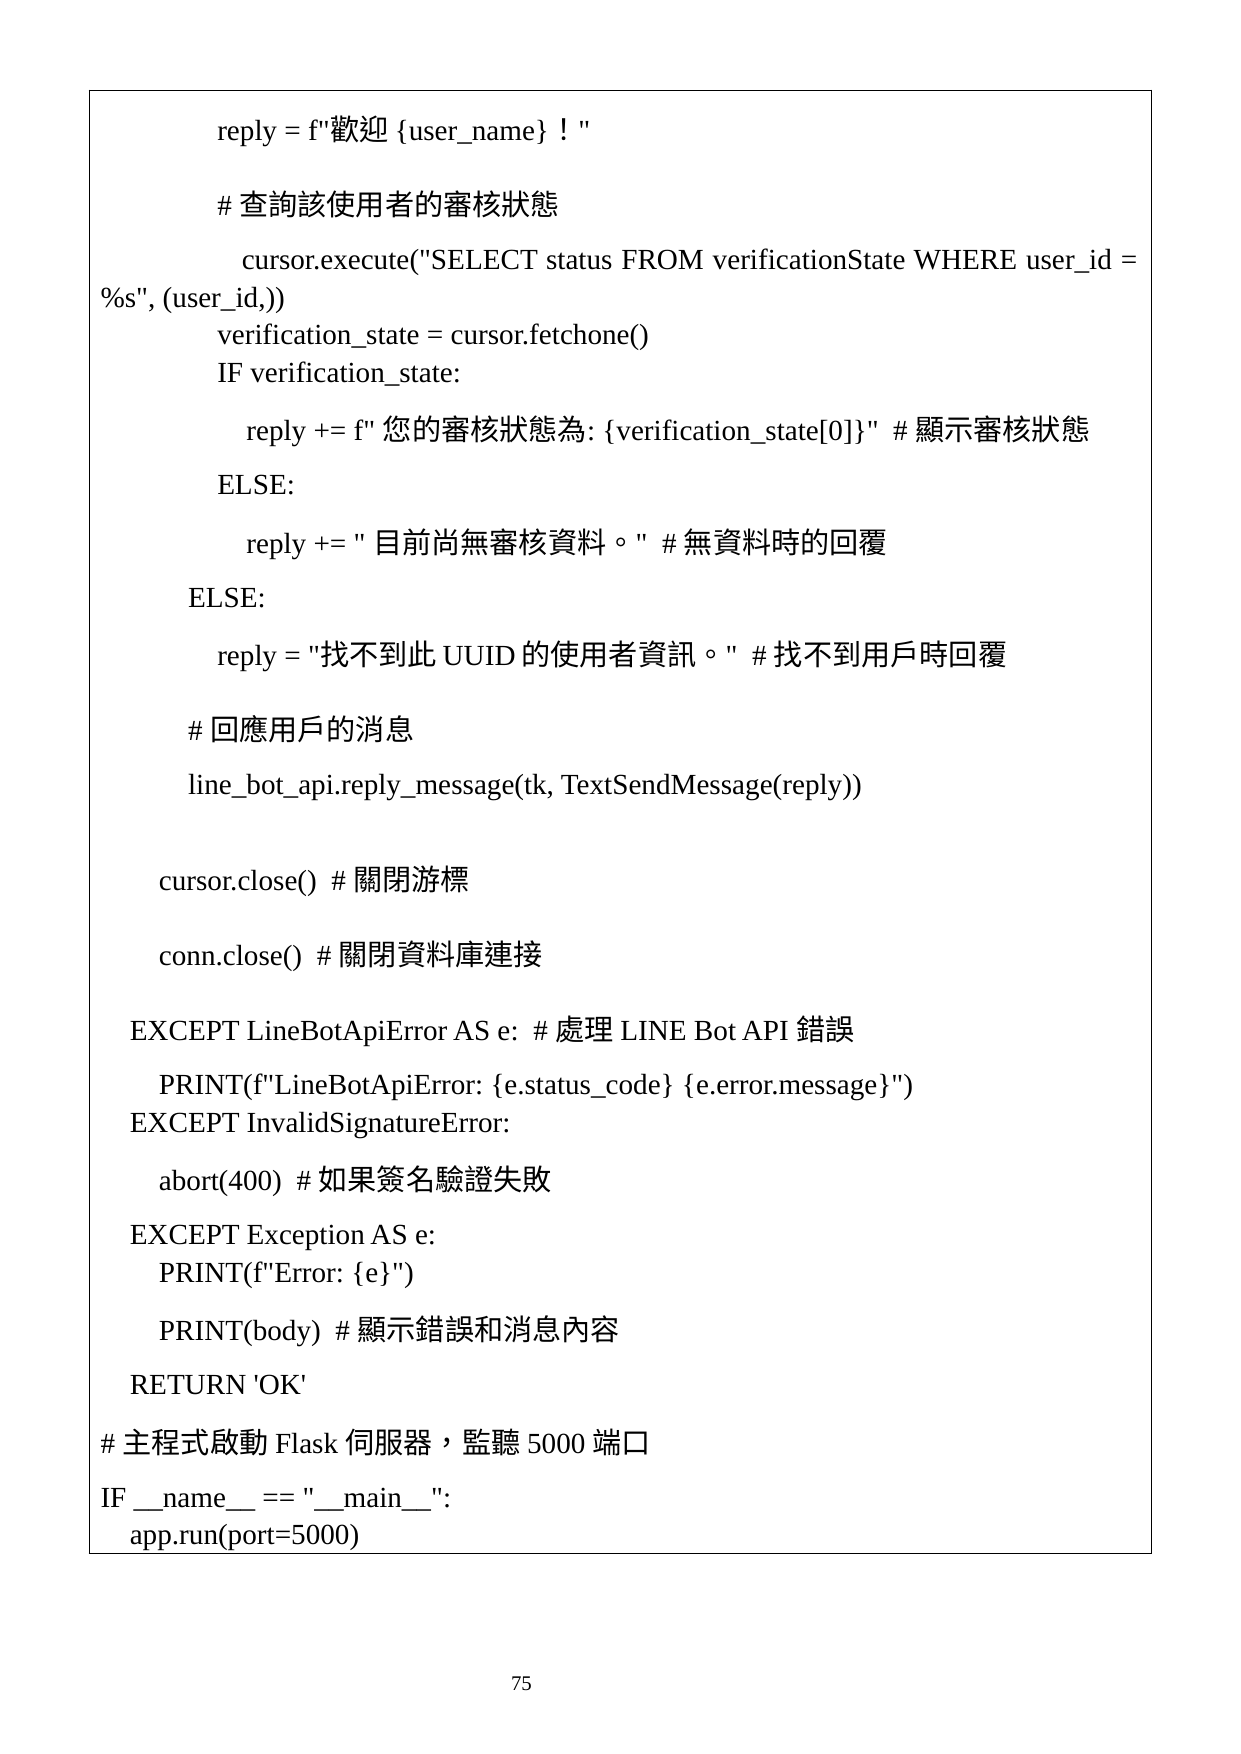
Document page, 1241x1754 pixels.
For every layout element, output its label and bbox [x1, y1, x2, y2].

table_cell [90, 91, 1151, 1553]
